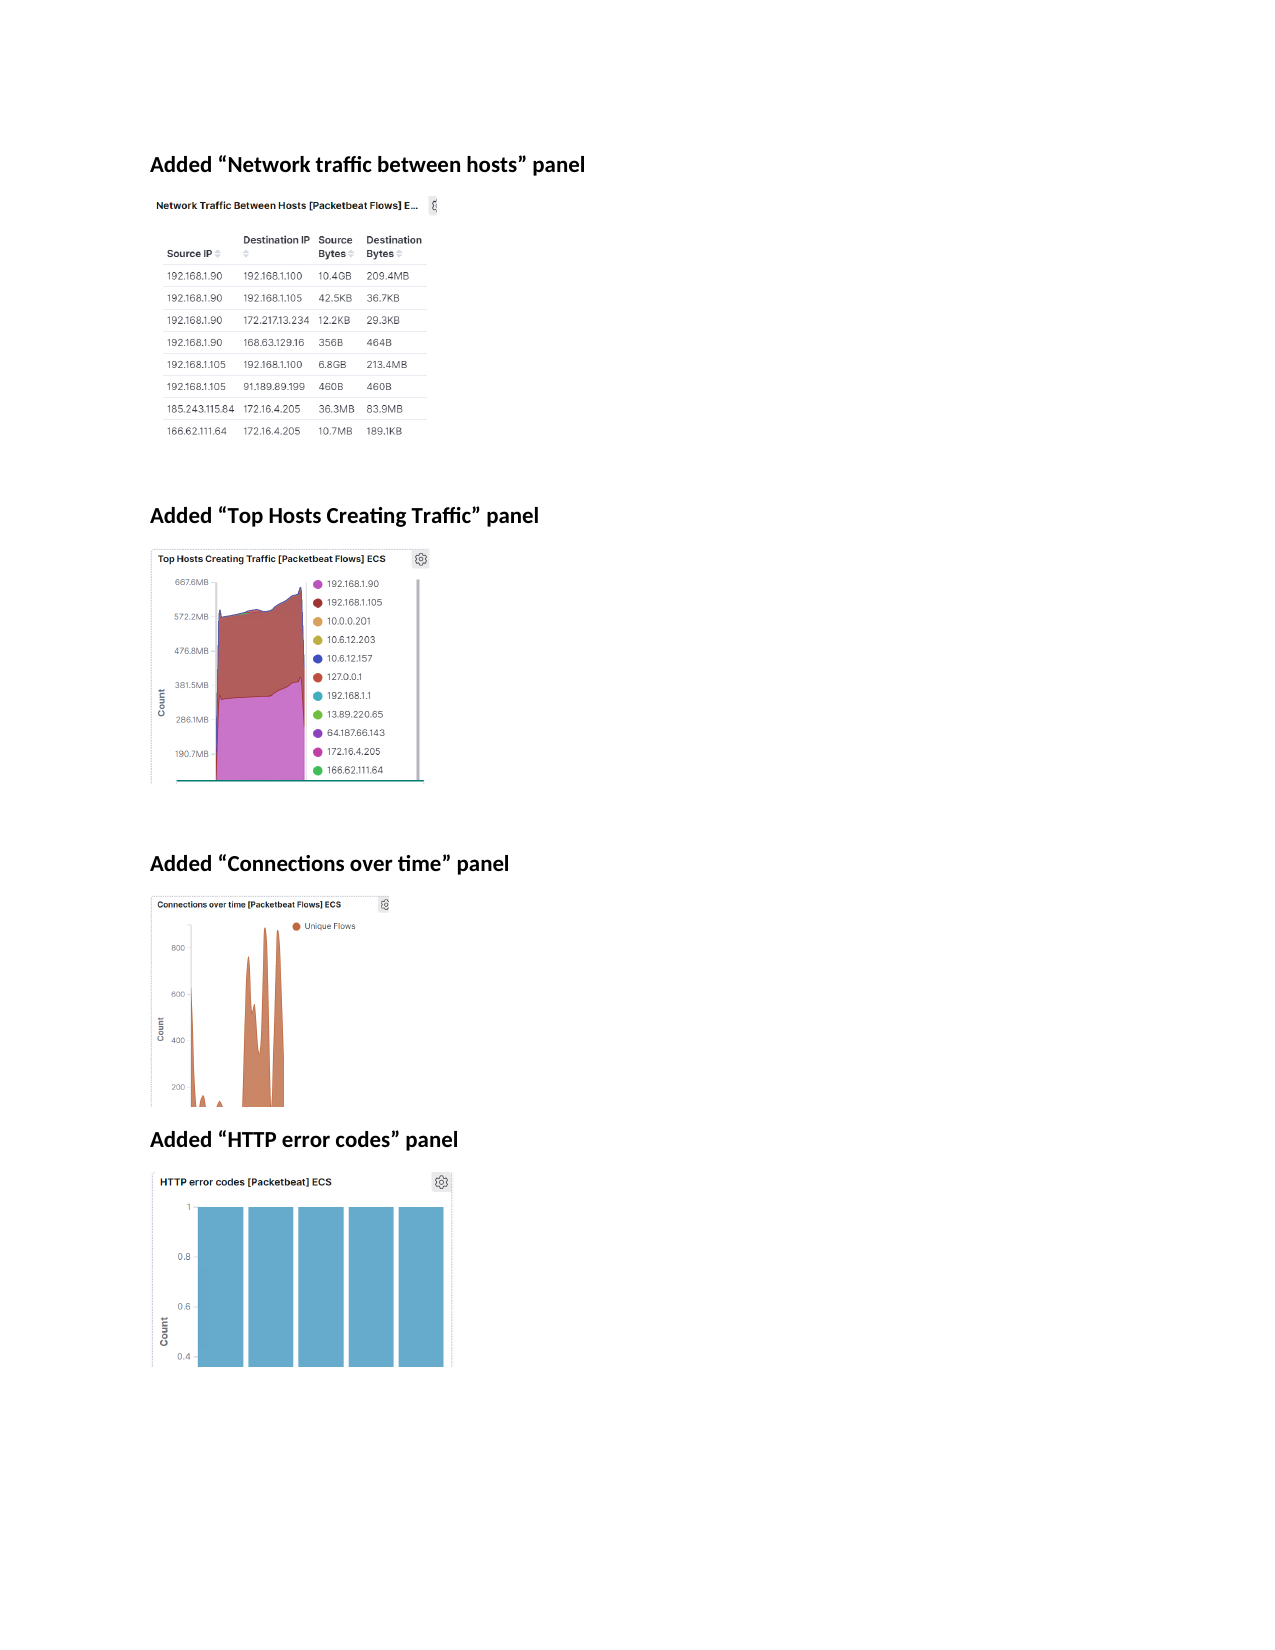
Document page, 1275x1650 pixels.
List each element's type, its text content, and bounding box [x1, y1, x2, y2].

text Added “Connections over time” panel [150, 849, 1125, 877]
picture [150, 895, 389, 1107]
text Added “HTTP error codes” panel [150, 1126, 1125, 1153]
picture [150, 1172, 455, 1367]
text Added “Network traffic between hosts” panel [150, 150, 1125, 178]
picture [150, 196, 437, 436]
text Added “Top Hosts Creating Traffic” panel [150, 502, 1125, 530]
picture [150, 548, 430, 784]
